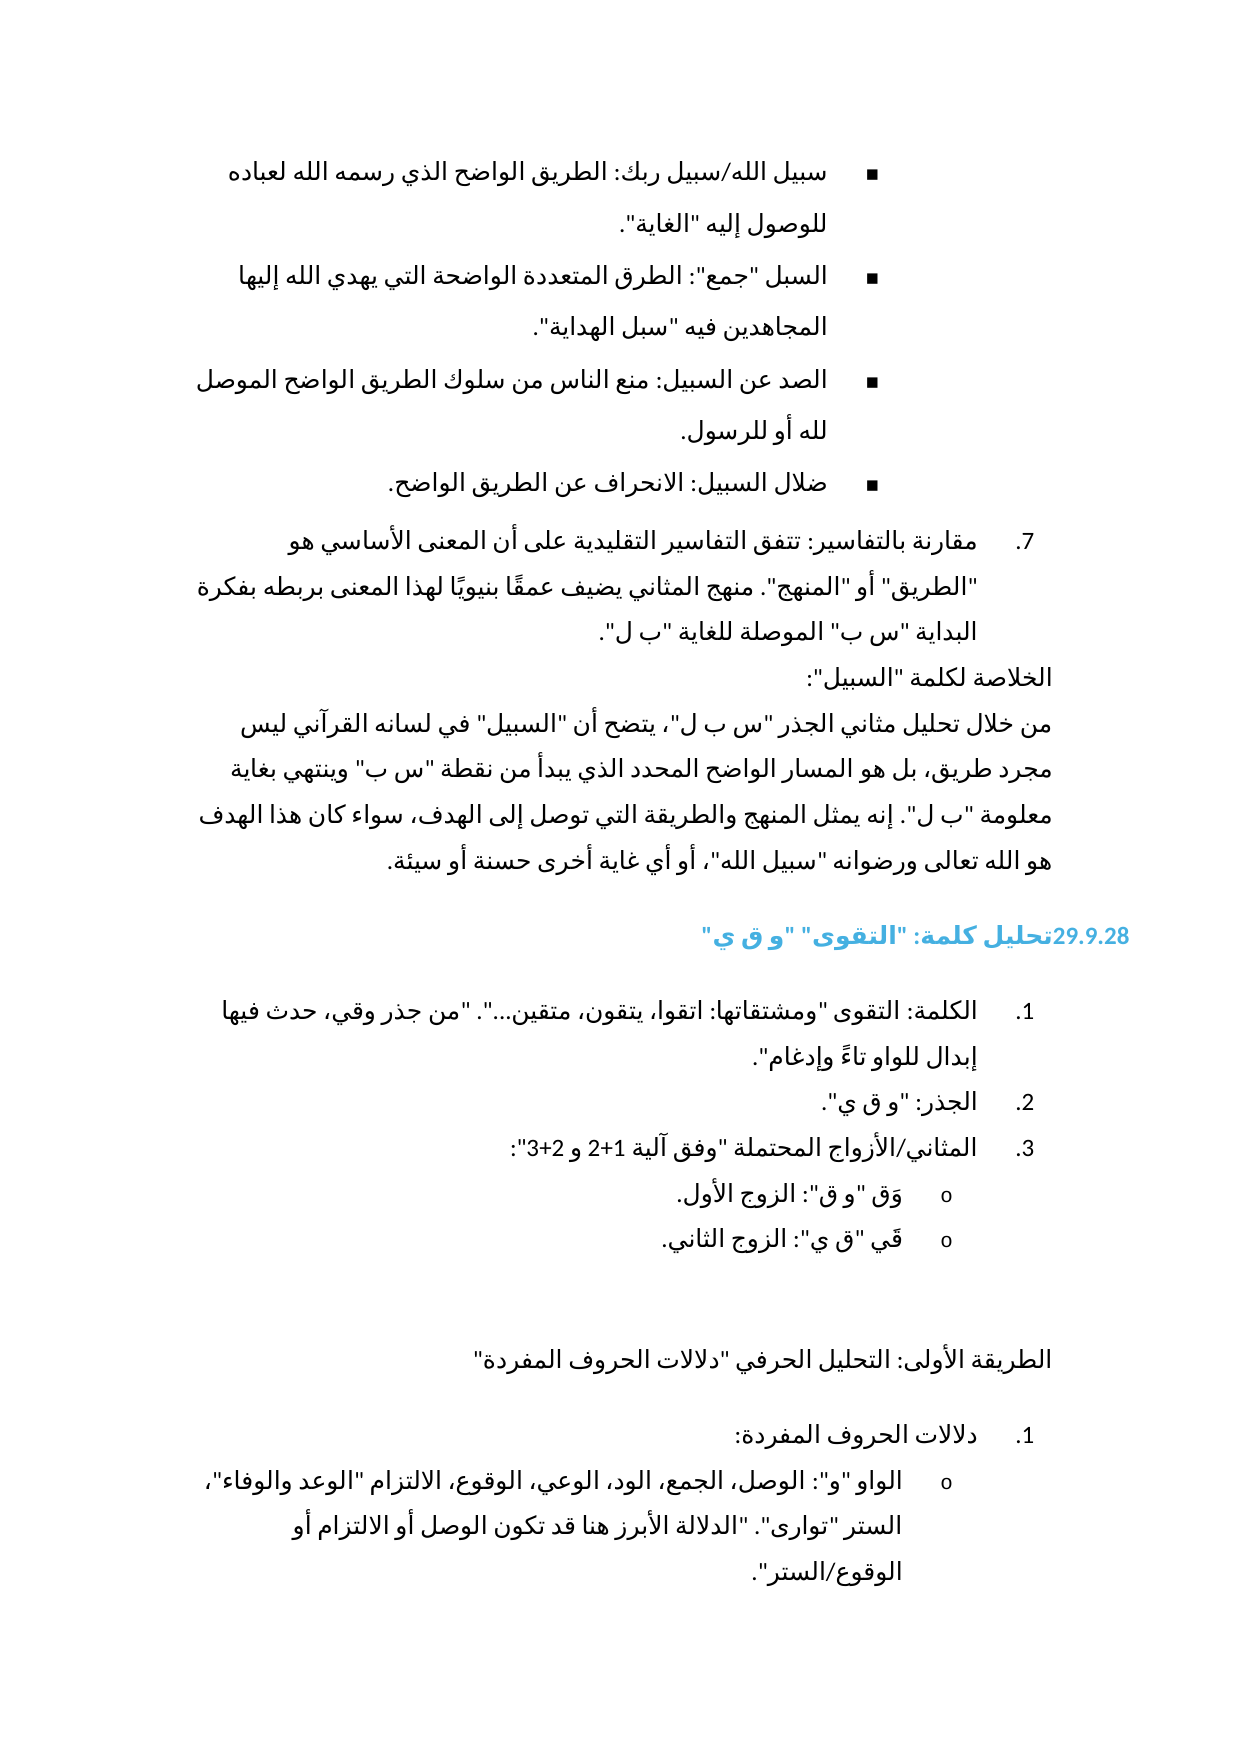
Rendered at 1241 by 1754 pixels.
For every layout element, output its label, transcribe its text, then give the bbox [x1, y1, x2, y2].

list الصد عن السبيل: منع الناس من سلوك الطريق الواضح الموصل لله أو للرسول. [187, 357, 865, 446]
list مقارنة بالتفاسير: تتفق التفاسير التقليدية على أن المعنى الأساسي هو "الطريق" أو "المنهج". منهج المثاني يضيف عمقًا بنيويًا لهذا المعنى بربطه بفكرة البداية "س ب" الموصلة للغاية "ب ل". [187, 525, 1015, 647]
list السبل "جمع": الطرق المتعددة الواضحة التي يهدي الله إليها المجاهدين فيه "سبل الهداية". [187, 254, 865, 342]
list الكلمة: التقوى "ومشتقاتها: اتقوا، يتقون، متقين...". "من جذر وقي، حدث فيها إبدال للواو تاءً وإدغام". [187, 995, 1015, 1071]
list المثاني/الأزواج المحتملة "وفق آلية 1+2 و 2+3": [187, 1132, 1015, 1163]
text الطريقة الأولى: التحليل الحرفي "دلالات الحروف المفردة" [187, 1344, 1053, 1375]
text الخلاصة لكلمة "السبيل": من خلال تحليل مثاني الجذر "س ب ل"، يتضح أن "السبيل" في لسانه القرآني ليس مجرد طريق، بل هو المسار الواضح المحدد الذي يبدأ من نقطة "س ب" وينتهي بغاية معلومة "ب ل". إنه يمثل المنهج والطريقة التي توصل إلى الهدف، سواء كان هذا الهدف هو الله تعالى ورضوانه "سبيل الله"، أو أي غاية أخرى حسنة أو سيئة. [187, 662, 1053, 876]
list الجذر: "و ق ي". [187, 1086, 1015, 1117]
list دلالات الحروف المفردة: [187, 1419, 1015, 1449]
list وَق "و ق": الزوج الأول. [187, 1178, 940, 1208]
list سبيل الله/سبيل ربك: الطريق الواضح الذي رسمه الله لعباده للوصول إليه "الغاية". [187, 150, 865, 238]
list الواو "و": الوصل، الجمع، الود، الوعي، الوقوع، الالتزام "الوعد والوفاء"، الستر "توارى". "الدلالة الأبرز هنا قد تكون الوصل أو الالتزام أو الوقوع/الستر". [187, 1465, 940, 1587]
list ضلال السبيل: الانحراف عن الطريق الواضح. [187, 461, 865, 504]
list قَي "ق ي": الزوج الثاني. [187, 1223, 940, 1254]
subtitle تحليل كلمة: "التقوى" "و ق ي" [187, 920, 1053, 951]
